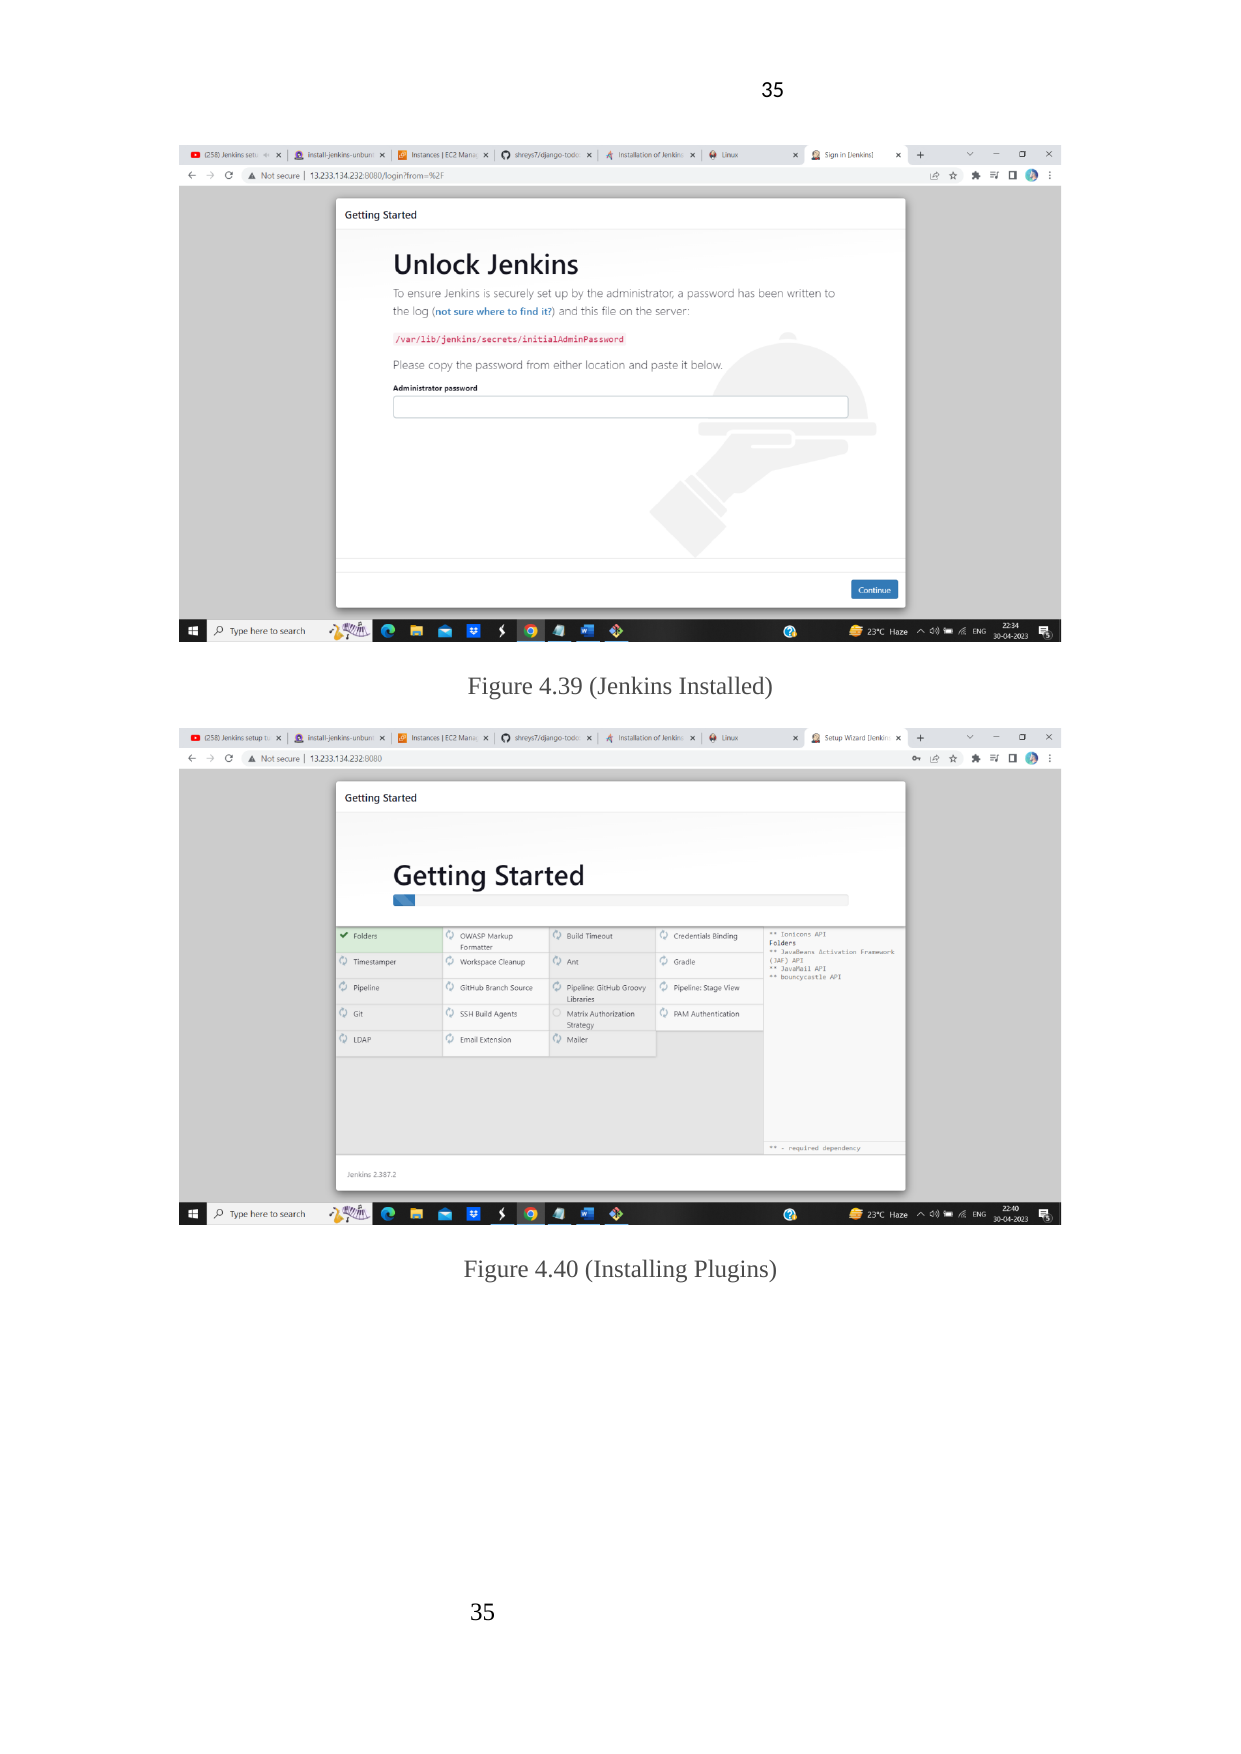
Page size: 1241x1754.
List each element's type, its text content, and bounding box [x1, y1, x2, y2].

picture [179, 728, 1062, 1225]
text Figure 4.40 (Installing Plugins) [179, 1254, 1061, 1283]
picture [179, 145, 1062, 642]
text Figure 4.39 (Jenkins Installed) [179, 671, 1061, 700]
